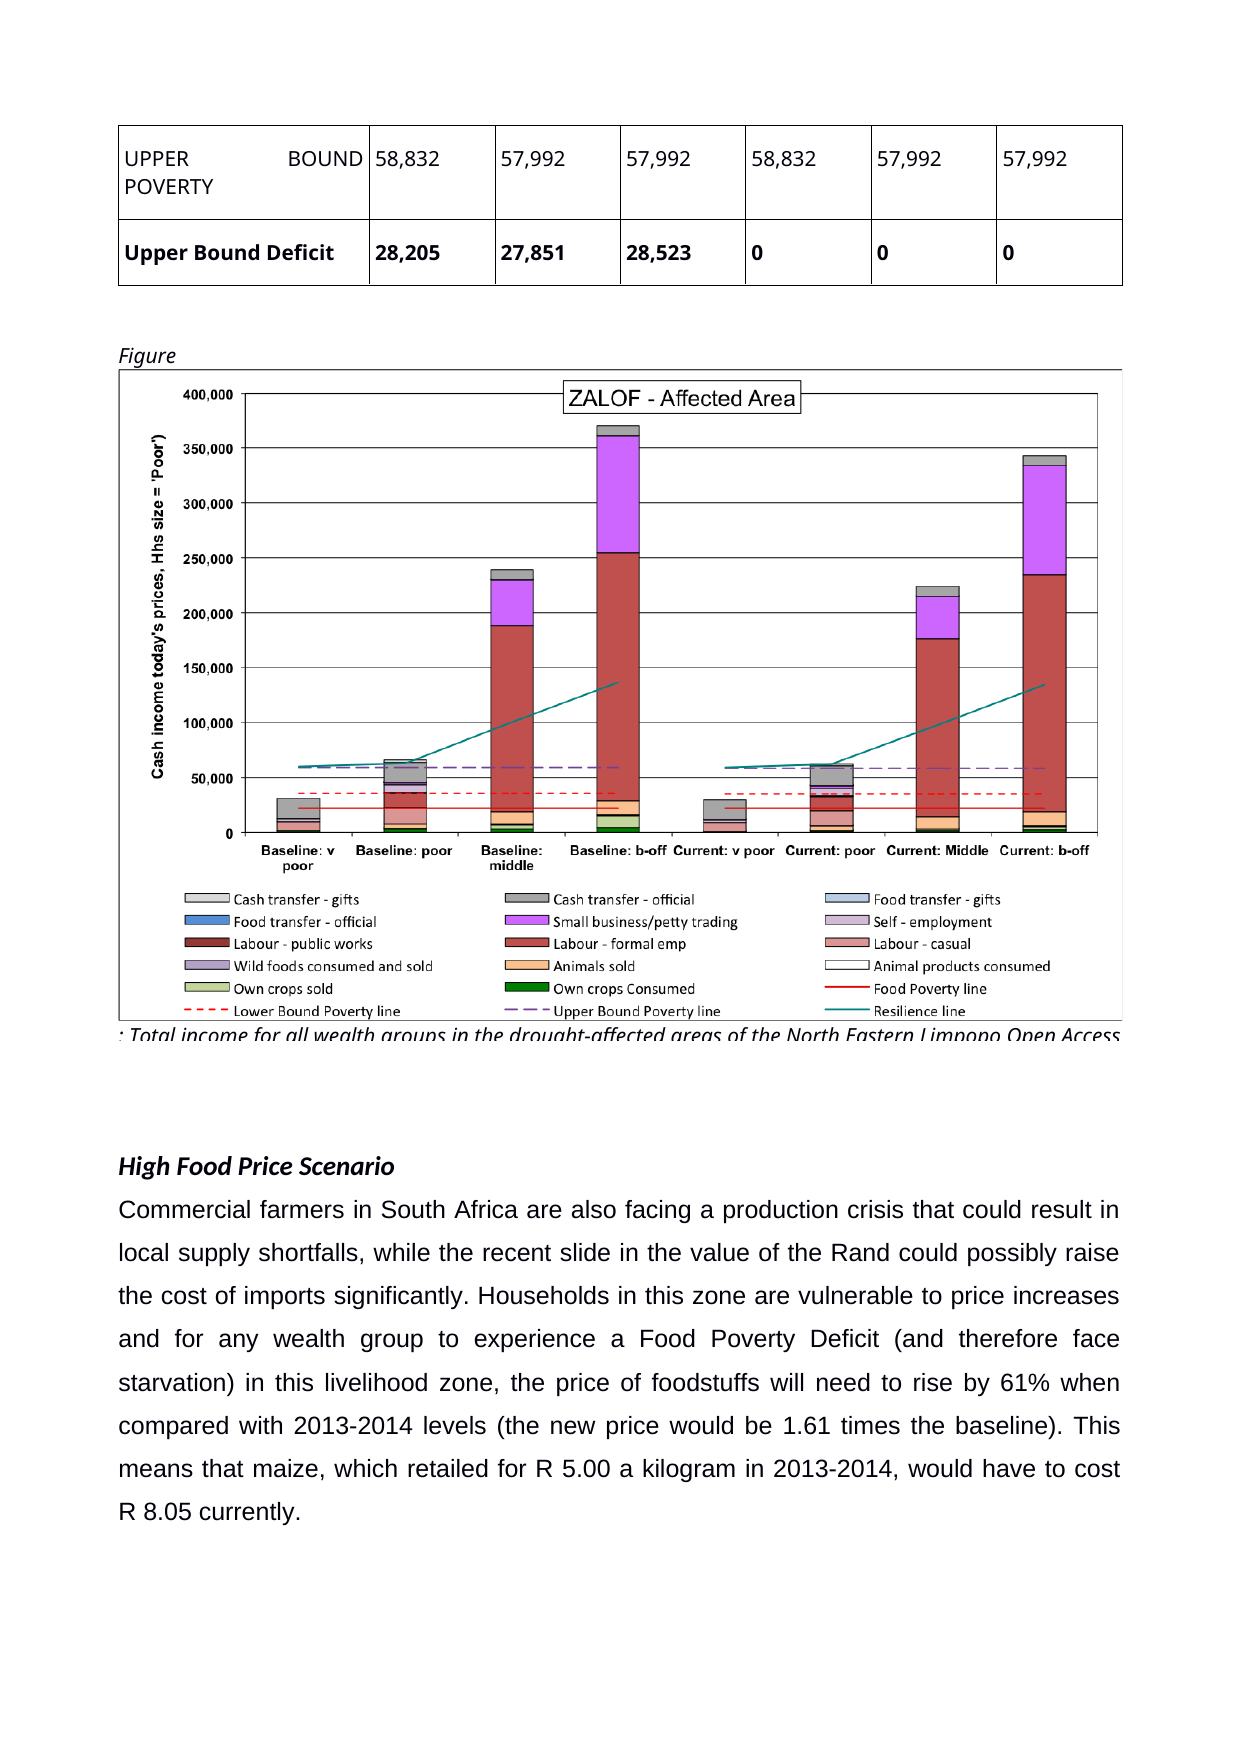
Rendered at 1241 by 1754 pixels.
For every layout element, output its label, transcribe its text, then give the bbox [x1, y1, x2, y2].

table_cell 57,992 [997, 126, 1122, 219]
table_cell 57,992 [872, 126, 996, 219]
subtitle High Food Price Scenario [118, 1149, 1122, 1182]
table_cell 28,523 [621, 220, 745, 284]
table_cell UPPER BOUND POVERTY [119, 126, 369, 219]
table_cell 28,205 [370, 220, 495, 284]
table_cell 57,992 [621, 126, 745, 219]
picture [118, 369, 1123, 1021]
table_cell 58,832 [370, 126, 495, 219]
table_cell 0 [872, 220, 996, 284]
table_cell Upper Bound Deficit [119, 220, 369, 284]
text Commercial farmers in South Africa are also facing a production crisis that could result in local supply shortfalls, while the recent slide in the value of the Rand could possibly raise the cost of imports significantly. Households in this zone are vulnerable to price increases and for any wealth group to experience a Food Poverty Deficit (and therefore face starvation) in this livelihood zone, the price of foodstuffs will need to rise by 61% when compared with 2013-2014 levels (the new price would be 1.61 times the baseline). This means that maize, which retailed for R 5.00 a kilogram in 2013-2014, would have to cost R 8.05 currently. [118, 1195, 1122, 1526]
table_cell 27,851 [496, 220, 620, 284]
table_cell 58,832 [746, 126, 871, 219]
table_cell 57,992 [496, 126, 620, 219]
table_cell 0 [997, 220, 1122, 284]
table_cell 0 [746, 220, 871, 284]
